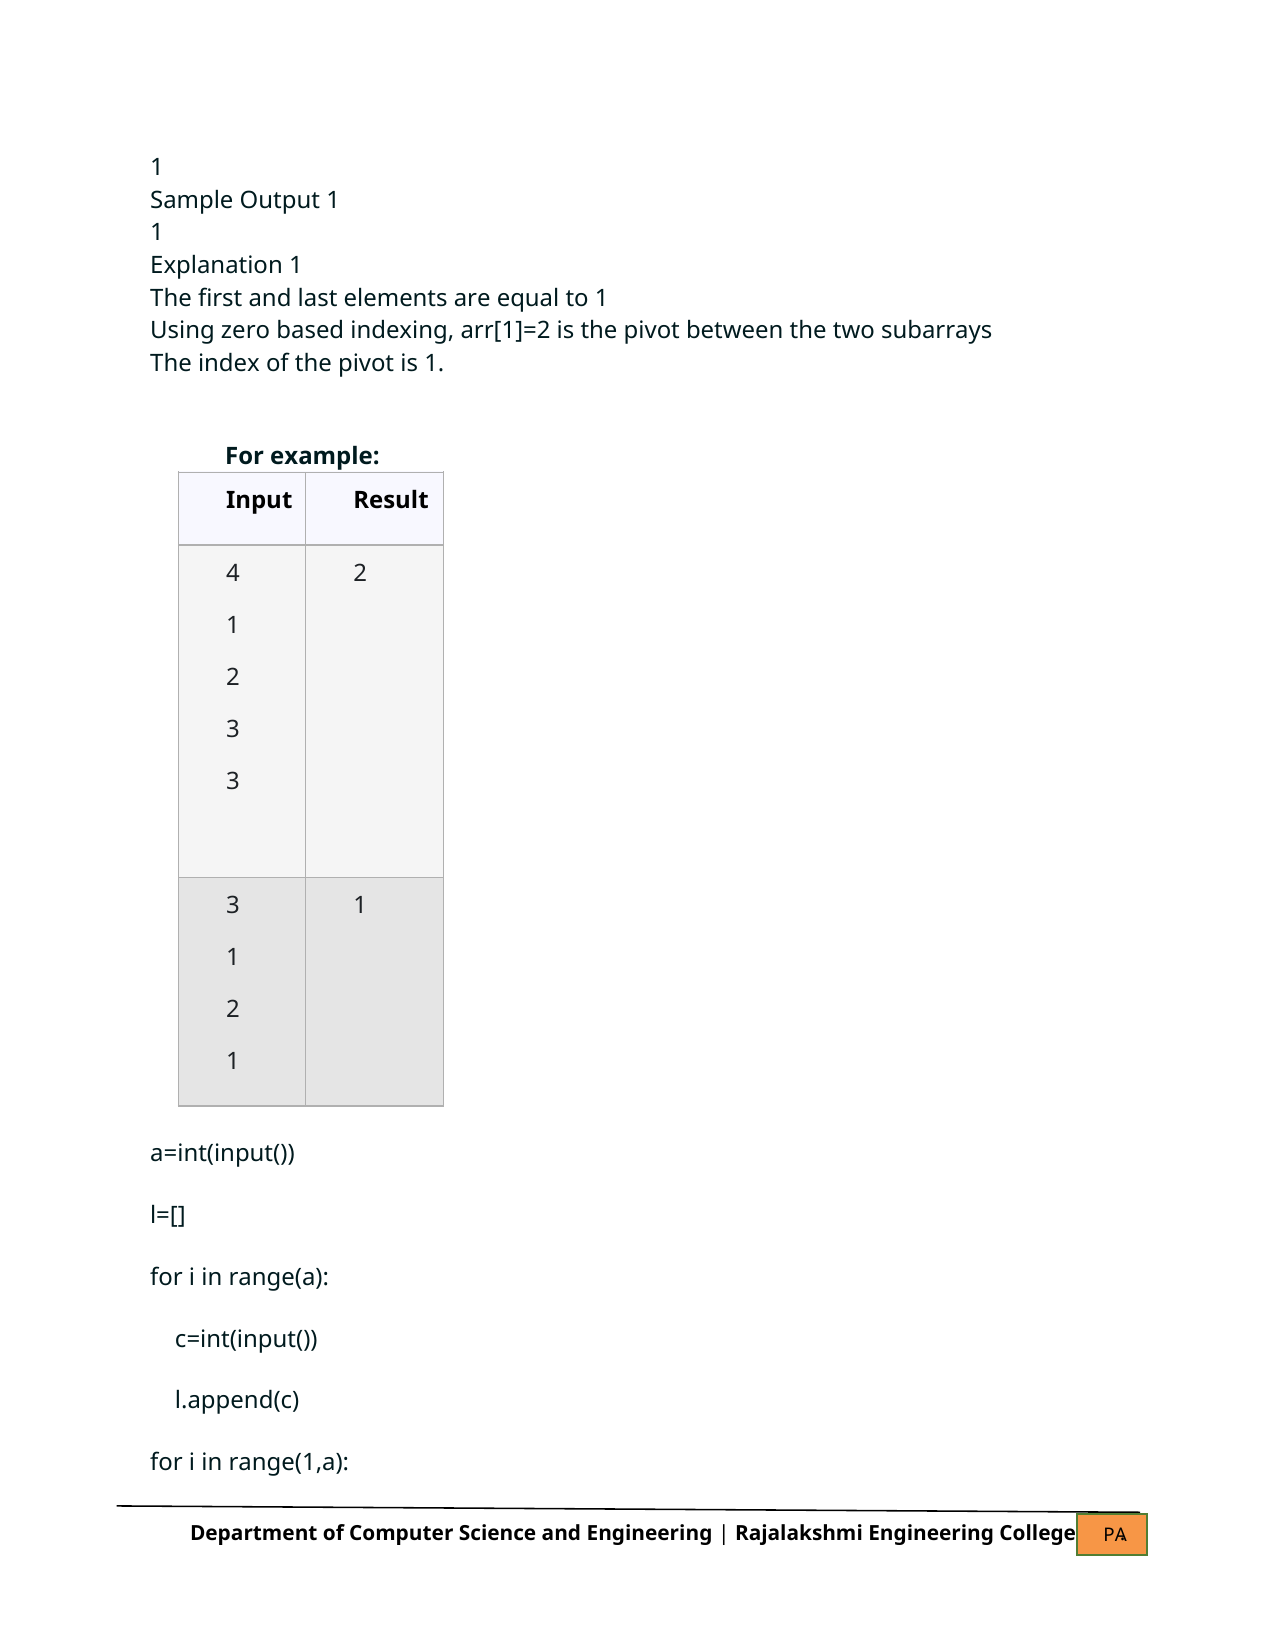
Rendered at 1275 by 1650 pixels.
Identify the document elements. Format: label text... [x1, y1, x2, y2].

text Explanation 1 [150, 248, 1125, 280]
text for i in range(a): [150, 1259, 1125, 1292]
text a=int(input()) [150, 1136, 1125, 1169]
text The index of the pivot is 1. [150, 346, 1125, 378]
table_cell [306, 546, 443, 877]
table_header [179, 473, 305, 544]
text l=[] [150, 1198, 1125, 1230]
text For example: [225, 439, 1125, 471]
text for i in range(1,a): [150, 1445, 1125, 1477]
text c=int(input()) [150, 1321, 1125, 1354]
text 1 [150, 215, 1125, 248]
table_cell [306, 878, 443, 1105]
text l.append(c) [150, 1383, 1125, 1416]
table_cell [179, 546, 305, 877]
text 1 [150, 150, 1125, 183]
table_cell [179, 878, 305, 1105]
text Using zero based indexing, arr[1]=2 is the pivot between the two subarrays [150, 313, 1125, 346]
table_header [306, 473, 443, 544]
text Sample Output 1 [150, 183, 1125, 215]
text The first and last elements are equal to 1 [150, 280, 1125, 313]
